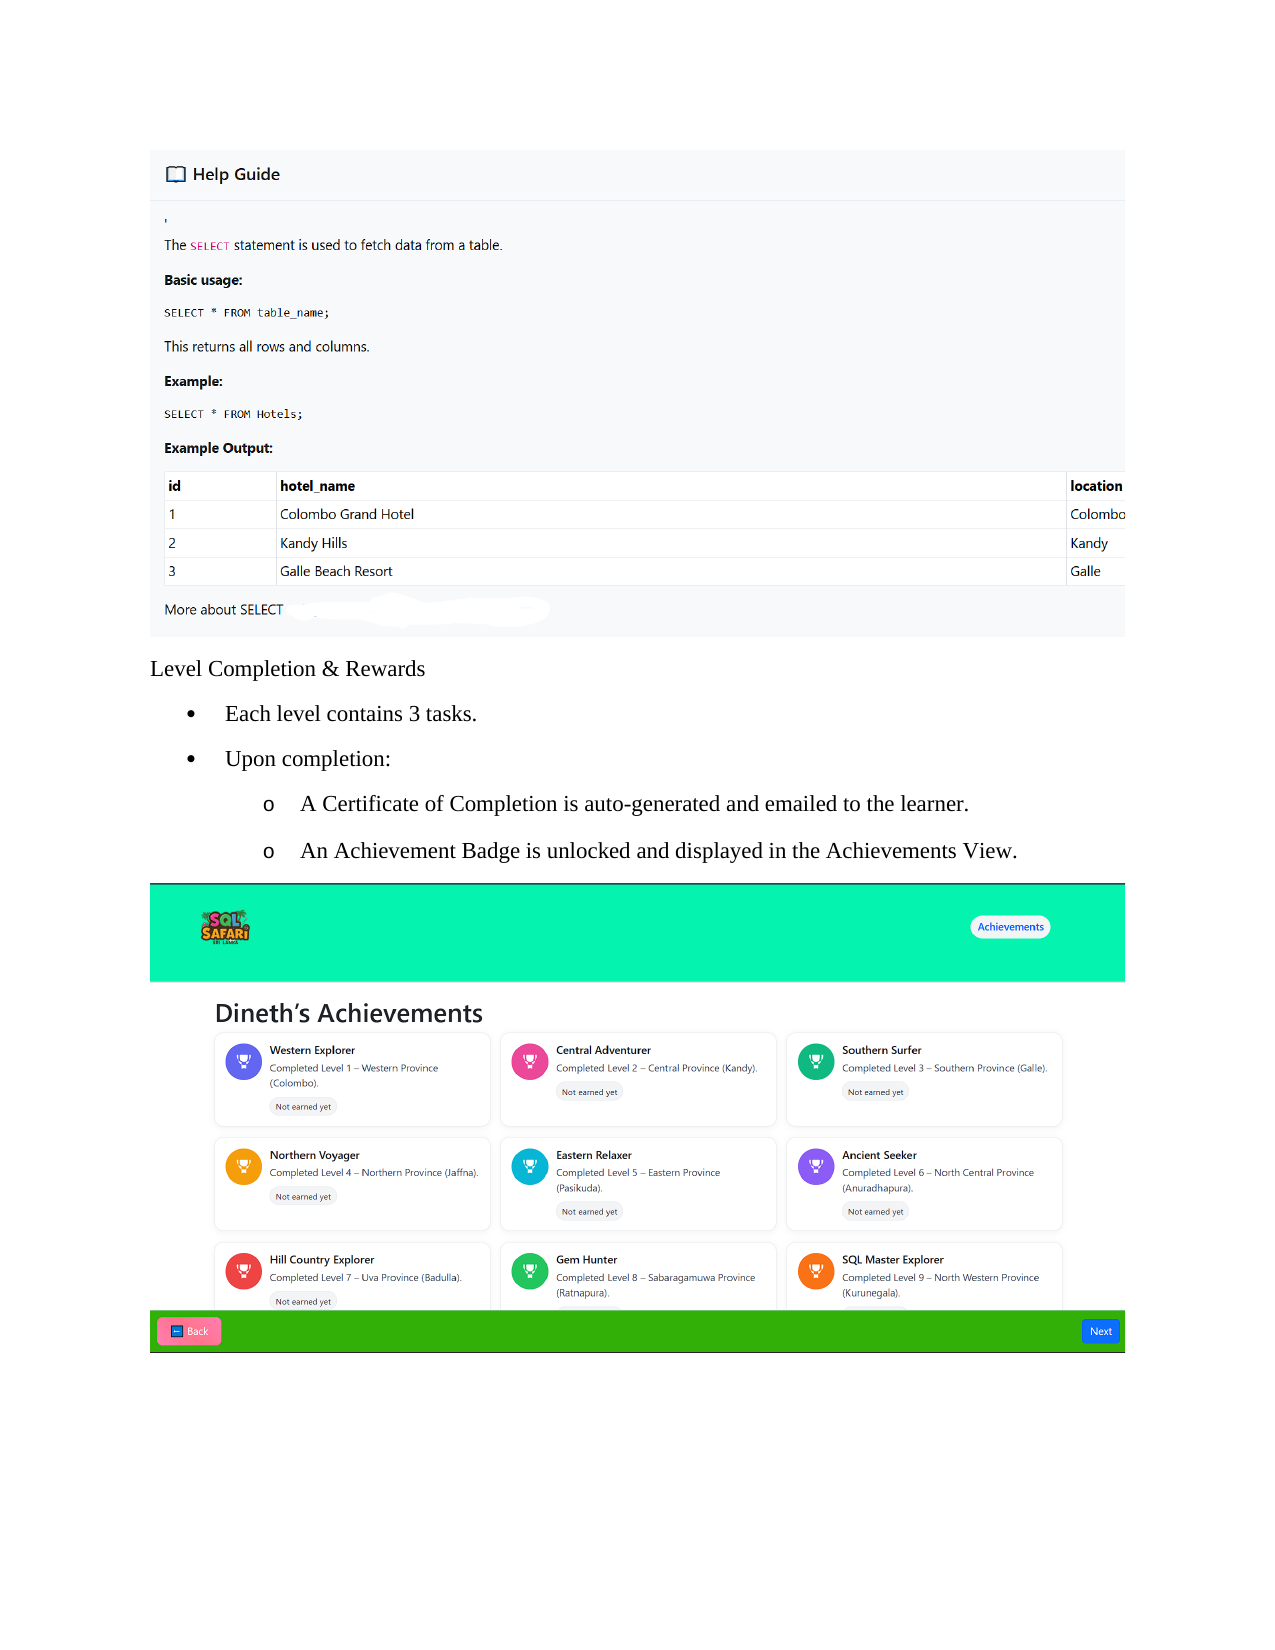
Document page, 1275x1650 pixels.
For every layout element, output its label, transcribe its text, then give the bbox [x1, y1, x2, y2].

text Level Completion & Rewards [150, 655, 1125, 681]
list A Certificate of Completion is auto-generated and emailed to the learner. [262, 790, 1125, 818]
list An Achievement Badge is unlocked and displayed in the Achievements View. [262, 837, 1125, 864]
list Each level contains 3 tasks. [187, 700, 1125, 726]
list Upon completion: [187, 745, 1125, 772]
picture [150, 883, 1125, 1353]
picture [150, 150, 1125, 637]
